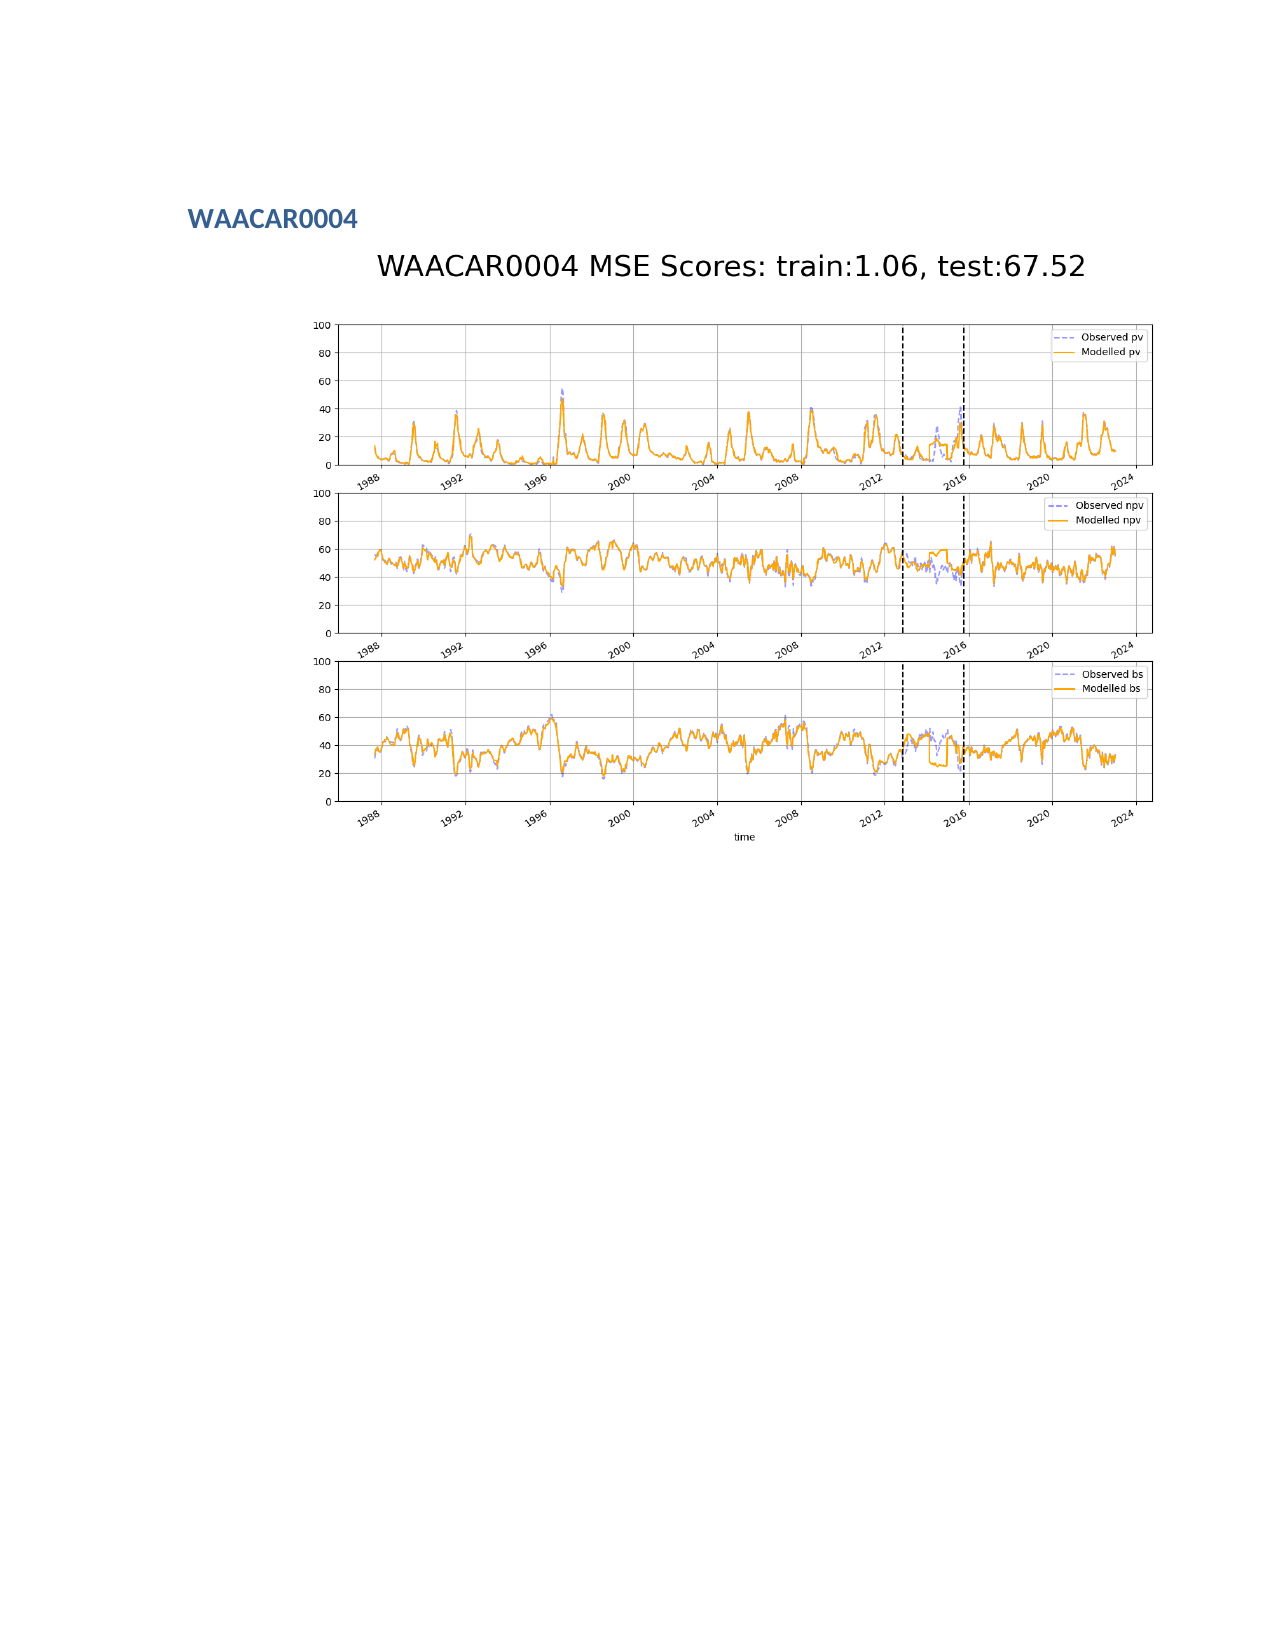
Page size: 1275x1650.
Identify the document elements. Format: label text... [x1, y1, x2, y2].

subtitle WAACAR0004 [187, 200, 1087, 236]
picture [206, 241, 1257, 941]
